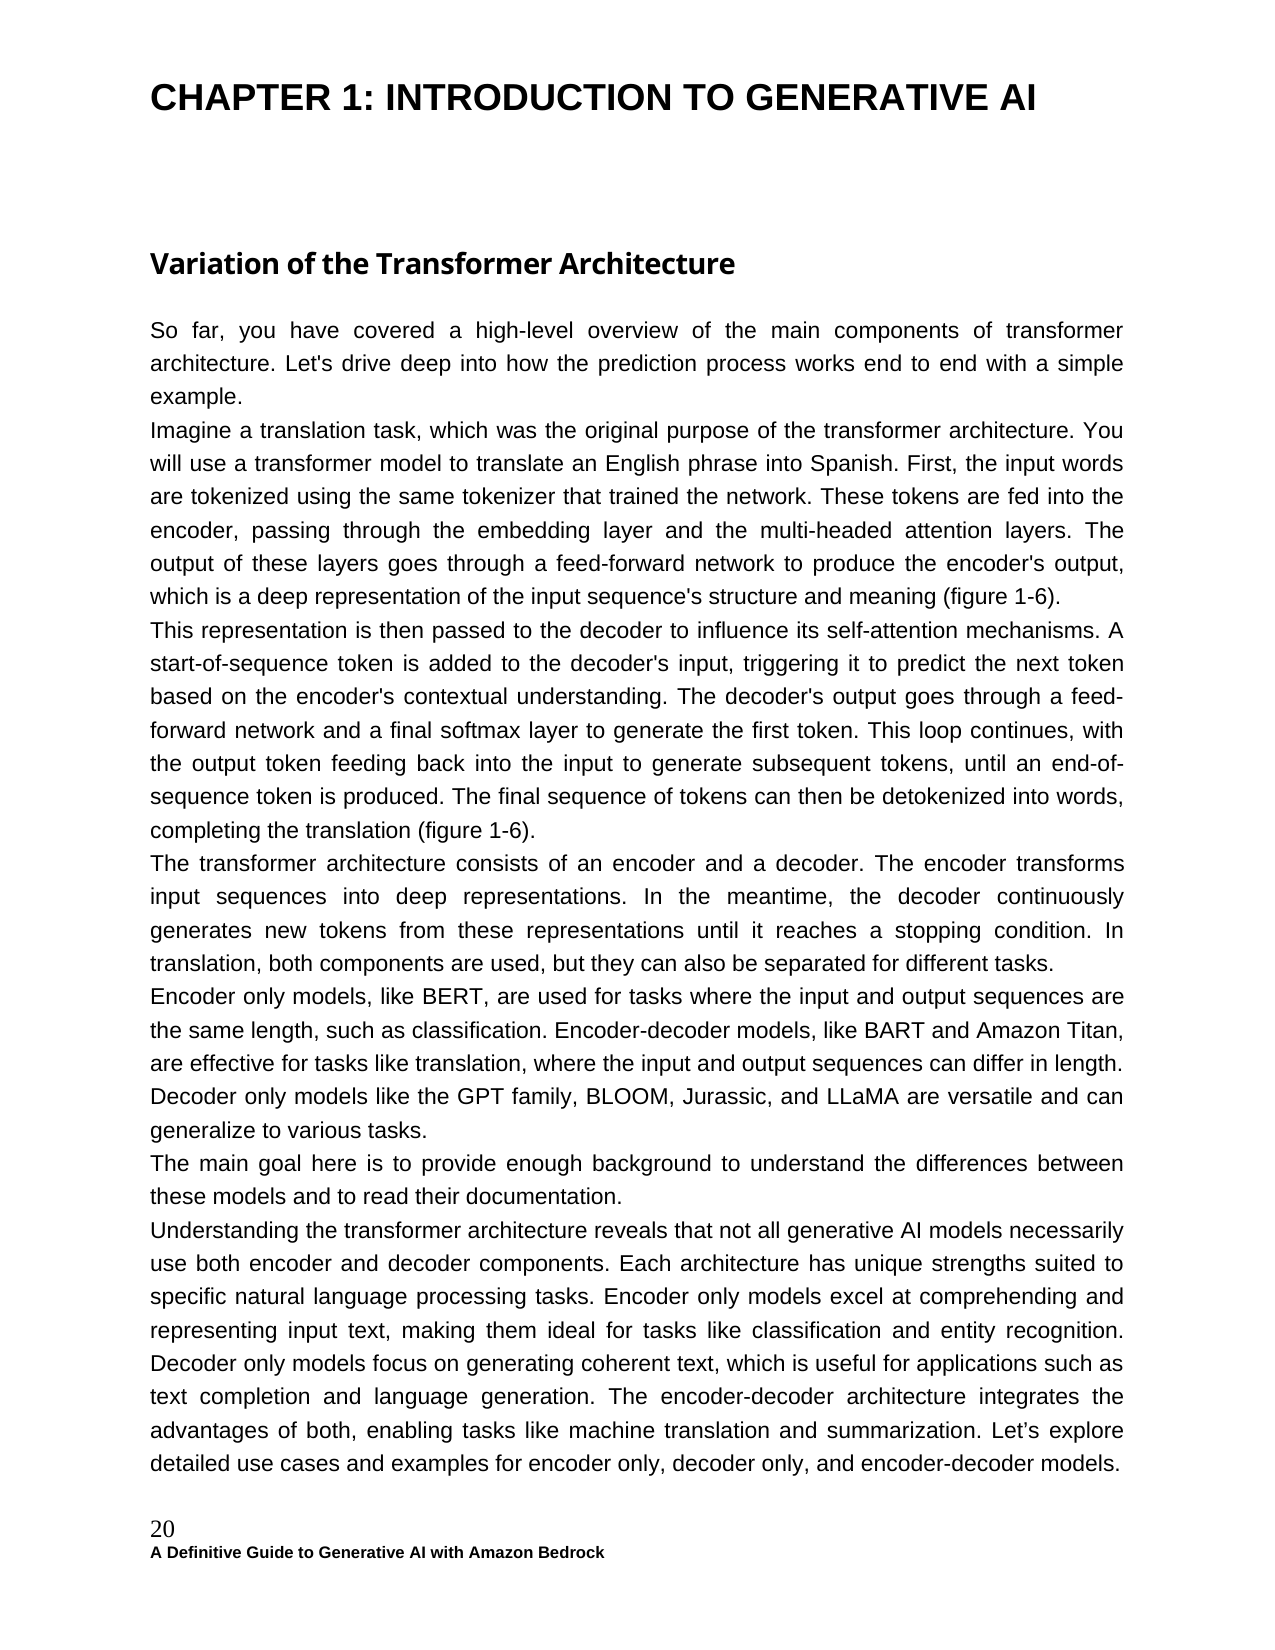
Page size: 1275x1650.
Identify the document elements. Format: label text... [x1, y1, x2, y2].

text This representation is then passed to the decoder to influence its self-attention mechanisms. A start-of-sequence token is added to the decoder's input, triggering it to predict the next token based on the encoder's contextual understanding. The decoder's output goes through a feed-forward network and a final softmax layer to generate the first token. This loop continues, with the output token feeding back into the input to generate subsequent tokens, until an end-of-sequence token is produced. The final sequence of tokens can then be detokenized into words, completing the translation (figure 1-6). [150, 609, 1125, 843]
text Understanding the transformer architecture reveals that not all generative AI models necessarily use both encoder and decoder components. Each architecture has unique strengths suited to specific natural language processing tasks. Encoder only models excel at comprehending and representing input text, making them ideal for tasks like classification and entity recognition. Decoder only models focus on generating coherent text, which is useful for applications such as text completion and language generation. The encoder-decoder architecture integrates the advantages of both, enabling tasks like machine translation and summarization. Let’s explore detailed use cases and examples for encoder only, decoder only, and encoder-decoder models. [150, 1209, 1125, 1476]
subtitle Variation of the Transformer Architecture [150, 243, 1125, 283]
text The transformer architecture consists of an encoder and a decoder. The encoder transforms input sequences into deep representations. In the meantime, the decoder continuously generates new tokens from these representations until it reaches a stopping condition. In translation, both components are used, but they can also be separated for different tasks. [150, 843, 1125, 976]
text Imagine a translation task, which was the original purpose of the transformer architecture. You will use a transformer model to translate an English phrase into Spanish. First, the input words are tokenized using the same tokenizer that trained the network. These tokens are fed into the encoder, passing through the embedding layer and the multi-headed attention layers. The output of these layers goes through a feed-forward network to produce the encoder's output, which is a deep representation of the input sequence's structure and meaning (figure 1-6). [150, 409, 1125, 609]
text So far, you have covered a high-level overview of the main components of transformer architecture. Let's drive deep into how the prediction process works end to end with a simple example. [150, 309, 1125, 409]
text Encoder only models, like BERT, are used for tasks where the input and output sequences are the same length, such as classification. Encoder-decoder models, like BART and Amazon Titan, are effective for tasks like translation, where the input and output sequences can differ in length. Decoder only models like the GPT family, BLOOM, Jurassic, and LLaMA are versatile and can generalize to various tasks. [150, 976, 1125, 1143]
text The main goal here is to provide enough background to understand the differences between these models and to read their documentation. [150, 1143, 1125, 1209]
